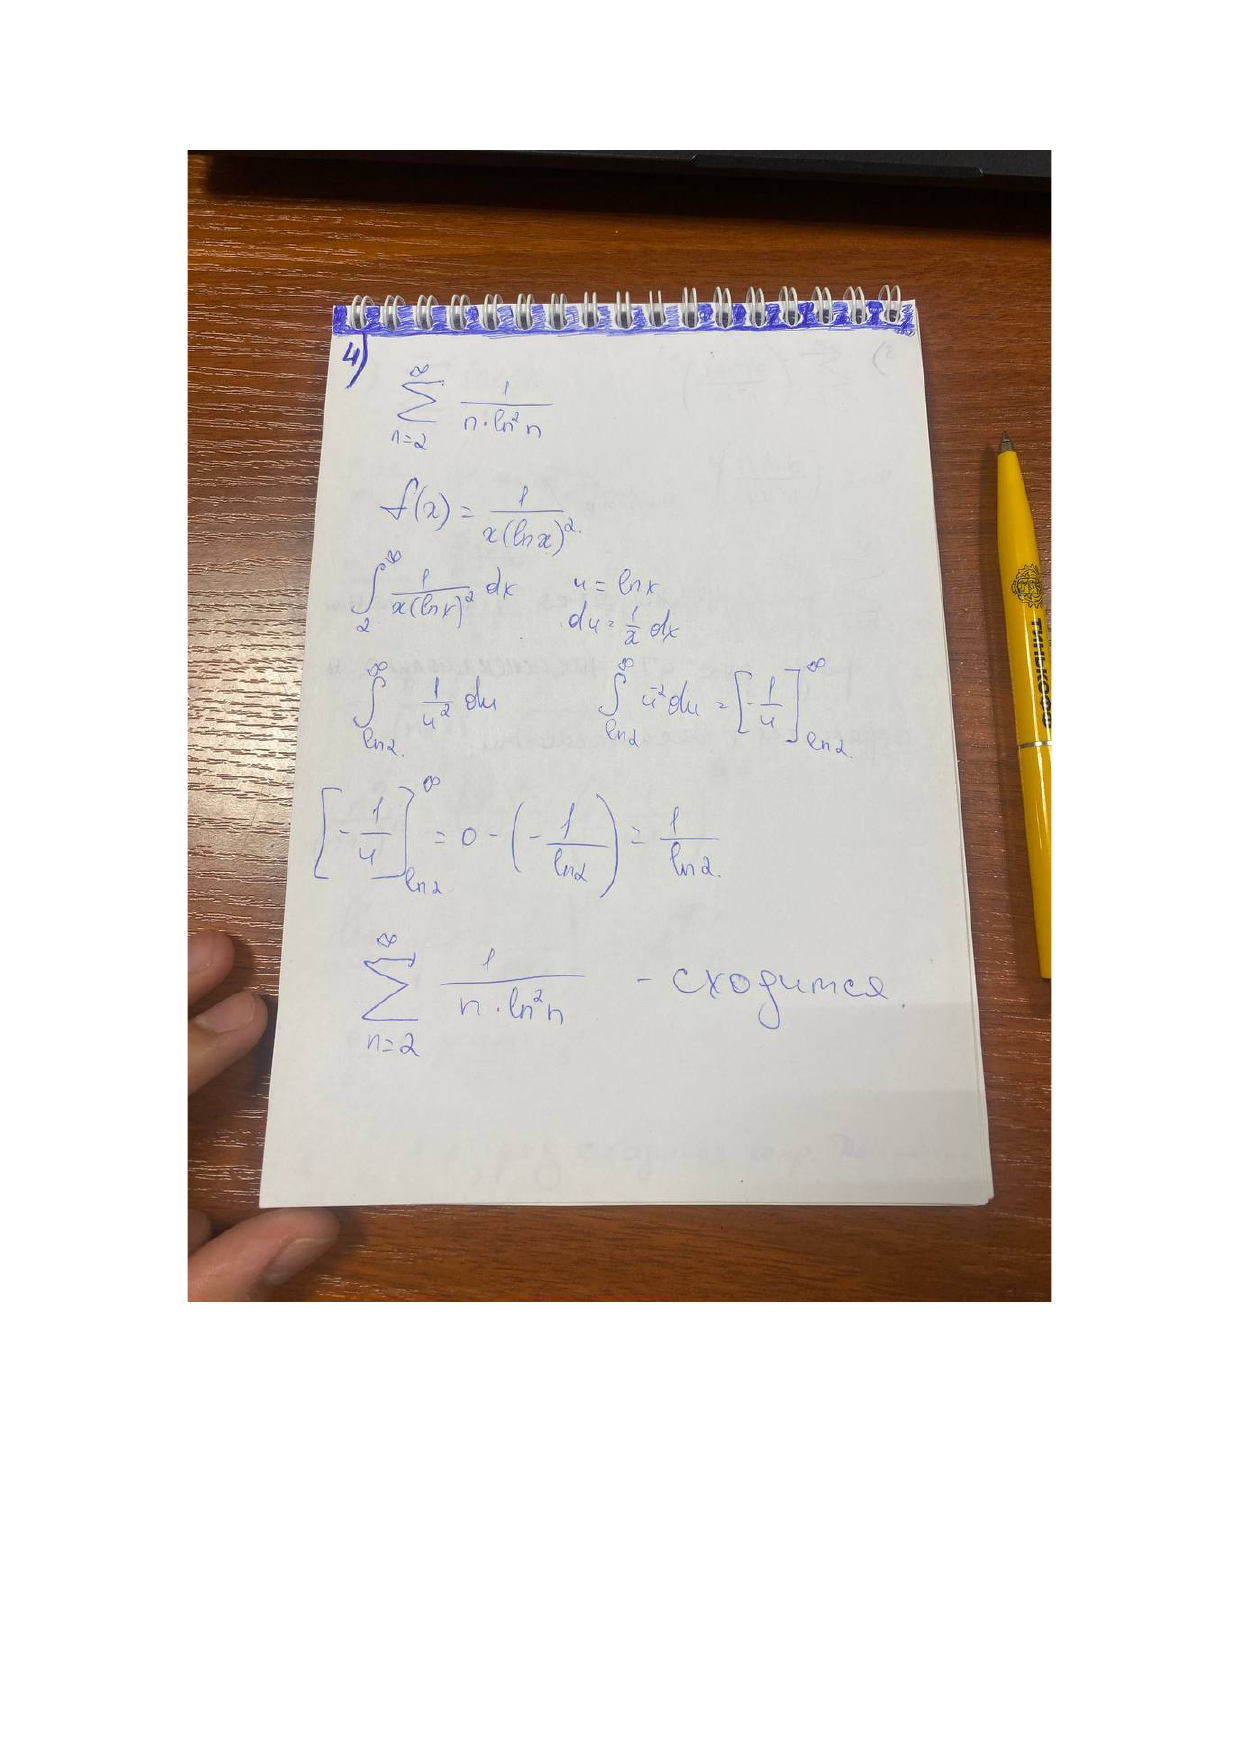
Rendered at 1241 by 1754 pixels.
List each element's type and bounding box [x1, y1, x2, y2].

picture [187, 150, 1052, 1302]
